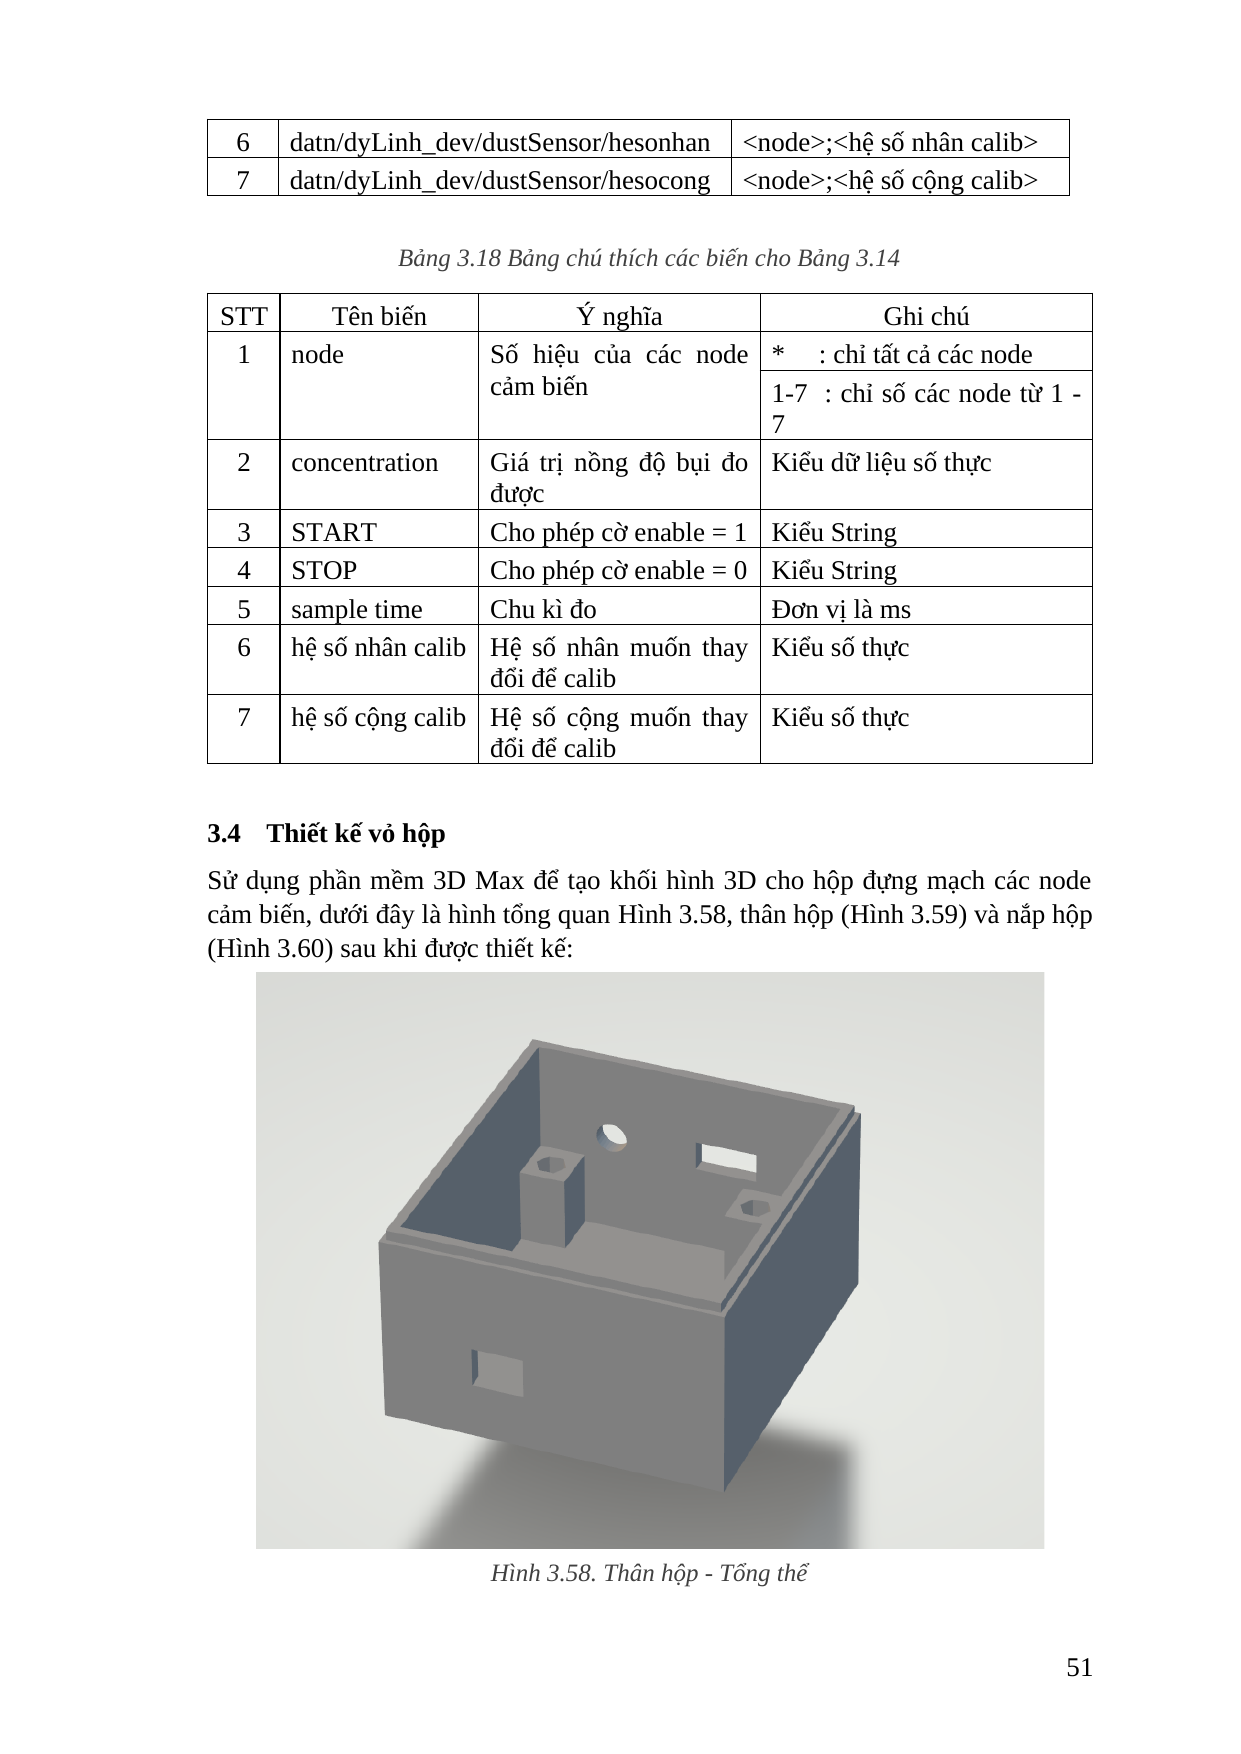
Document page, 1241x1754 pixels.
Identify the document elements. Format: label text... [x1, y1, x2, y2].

table_cell Hệ số nhân muốn thay đổi để calib [479, 625, 760, 694]
table_cell datn/dyLinh_dev/dustSensor/hesonhan [279, 120, 731, 157]
table_cell Số hiệu của các node cảm biến [479, 332, 760, 439]
table_cell Kiểu số thực [761, 625, 1092, 694]
table_header Ý nghĩa [479, 294, 760, 331]
table_cell sample time [281, 587, 478, 624]
table_cell Chu kì đo [479, 587, 760, 624]
table_header Ghi chú [761, 294, 1092, 331]
table_cell STOP [281, 548, 478, 586]
table_cell Kiểu dữ liệu số thực [761, 440, 1092, 509]
table_cell Kiểu String [761, 548, 1092, 586]
table_cell 1 [208, 332, 279, 439]
table_cell datn/dyLinh_dev/dustSensor/hesocong [279, 158, 731, 195]
table_cell node [281, 332, 478, 439]
table_header STT [208, 294, 279, 331]
table_cell Giá trị nồng độ bụi đo được [479, 440, 760, 509]
table_cell Đơn vị là ms [761, 587, 1092, 624]
table_cell 1-7 : chỉ số các node từ 1 - 7 [761, 371, 1092, 439]
table_cell concentration [281, 440, 478, 509]
table_cell 5 [208, 587, 279, 624]
table_cell 3 [208, 510, 279, 547]
table_cell 6 [208, 625, 279, 694]
table_cell Kiểu String [761, 510, 1092, 547]
table_cell hệ số cộng calib [281, 695, 478, 763]
picture [256, 972, 1045, 1549]
table_cell START [281, 510, 478, 547]
table_cell Kiểu số thực [761, 695, 1092, 763]
table_cell <node>;<hệ số cộng calib> [732, 158, 1069, 195]
subtitle Thiết kế vỏ hộp [207, 817, 1093, 848]
table_cell hệ số nhân calib [281, 625, 478, 694]
table_cell Cho phép cờ enable = 1 [479, 510, 760, 547]
table_cell 2 [208, 440, 279, 509]
table_cell Cho phép cờ enable = 0 [479, 548, 760, 586]
table_cell 4 [208, 548, 279, 586]
table_cell <node>;<hệ số nhân calib> [732, 120, 1069, 157]
table_header Tên biến [281, 294, 478, 331]
table_cell * : chỉ tất cả các node [761, 332, 1092, 369]
table_cell Hệ số cộng muốn thay đổi để calib [479, 695, 760, 763]
table_cell 7 [208, 158, 278, 195]
table_cell 7 [208, 695, 279, 763]
table_cell 6 [208, 120, 278, 157]
